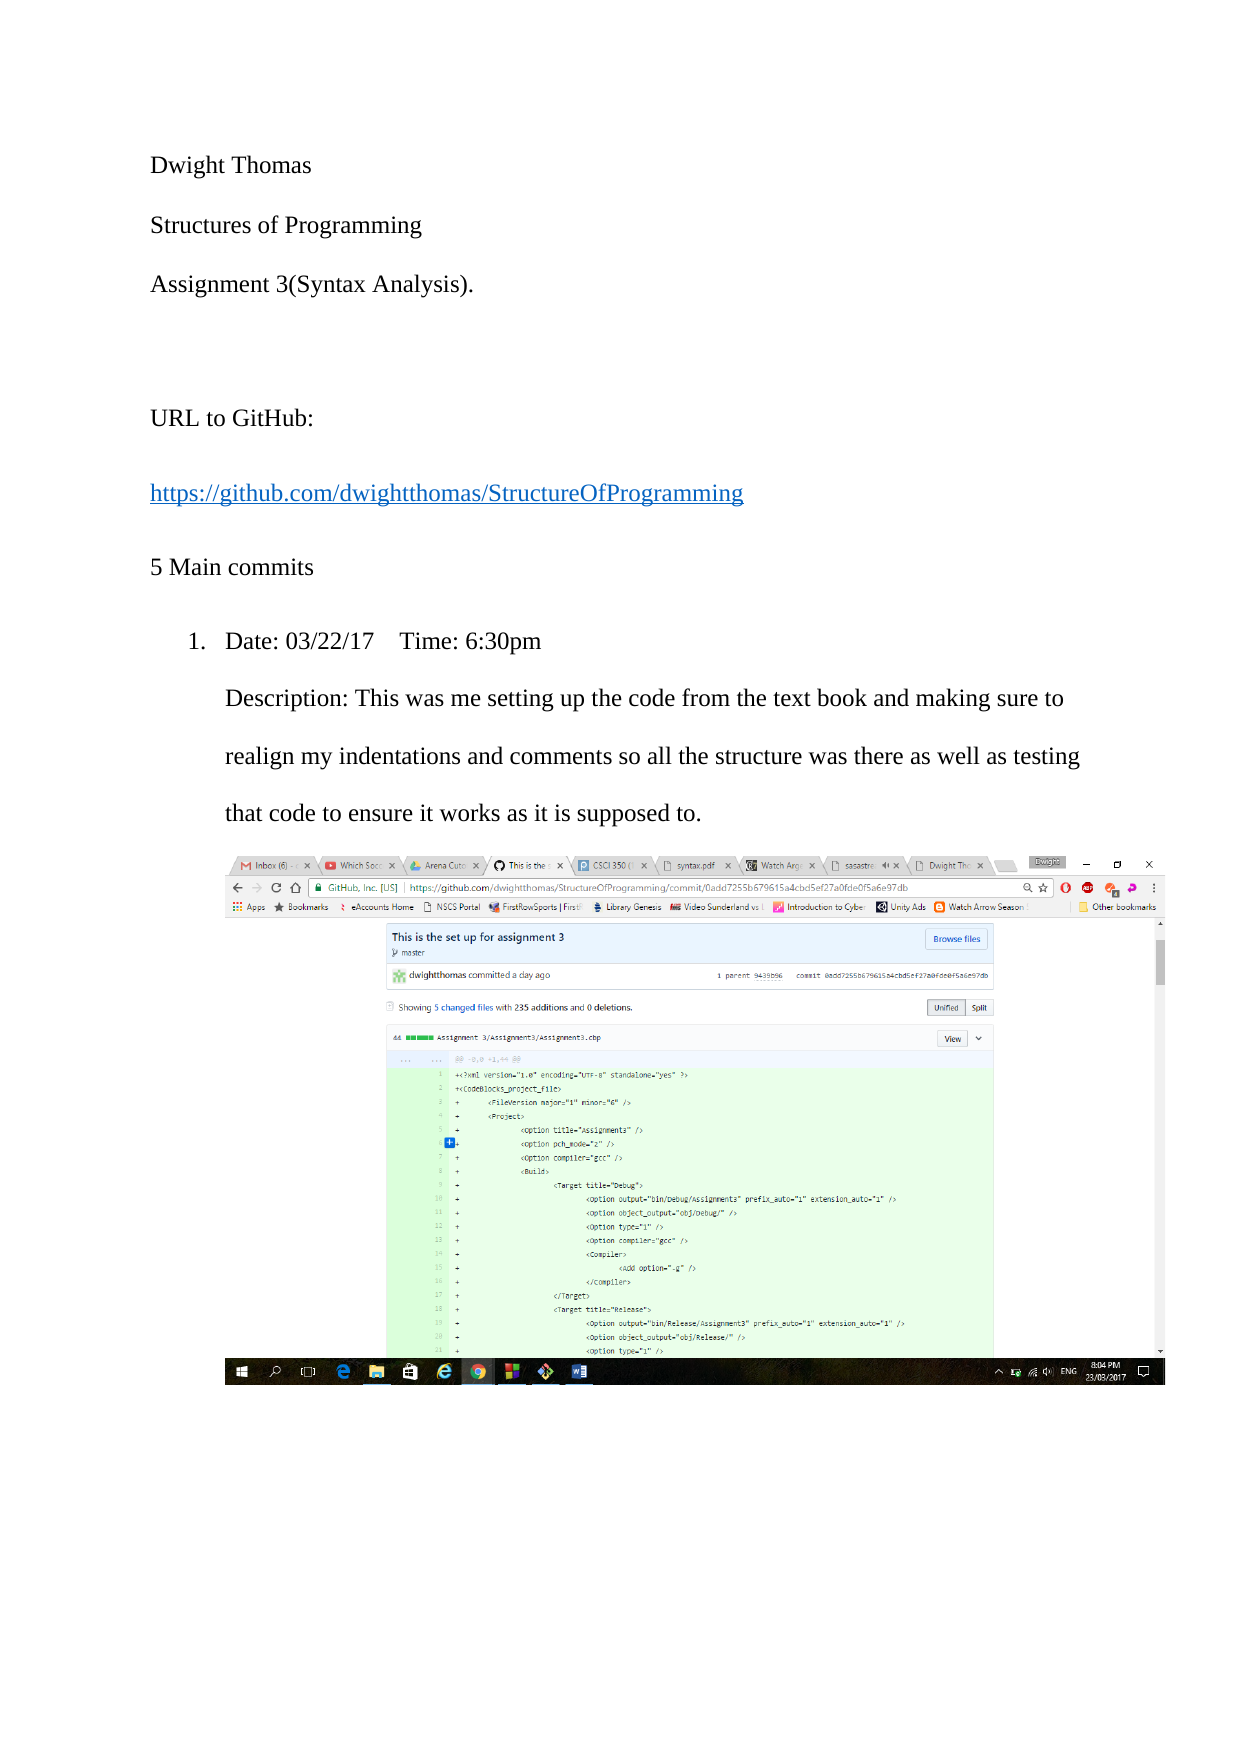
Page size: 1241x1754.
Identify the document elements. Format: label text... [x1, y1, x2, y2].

list Date: 03/22/17 Time: 6:30pm [187, 626, 1090, 655]
text https://github.com/dwightthomas/StructureOfProgramming [150, 478, 1090, 506]
text 5 Main commits [150, 552, 1090, 581]
picture [225, 856, 1166, 1385]
text Structures of Programming [150, 210, 1090, 238]
list Description: This was me setting up the code from the text book and making sure to realign my indentations and comments so all the structure was there as well as testing that code to ensure it works as it is supposed to. [225, 683, 1090, 827]
text Assignment 3(Syntax Analysis). [150, 269, 1090, 298]
text Dwight Thomas [150, 150, 1090, 179]
text URL to GitHub: [150, 403, 1090, 432]
